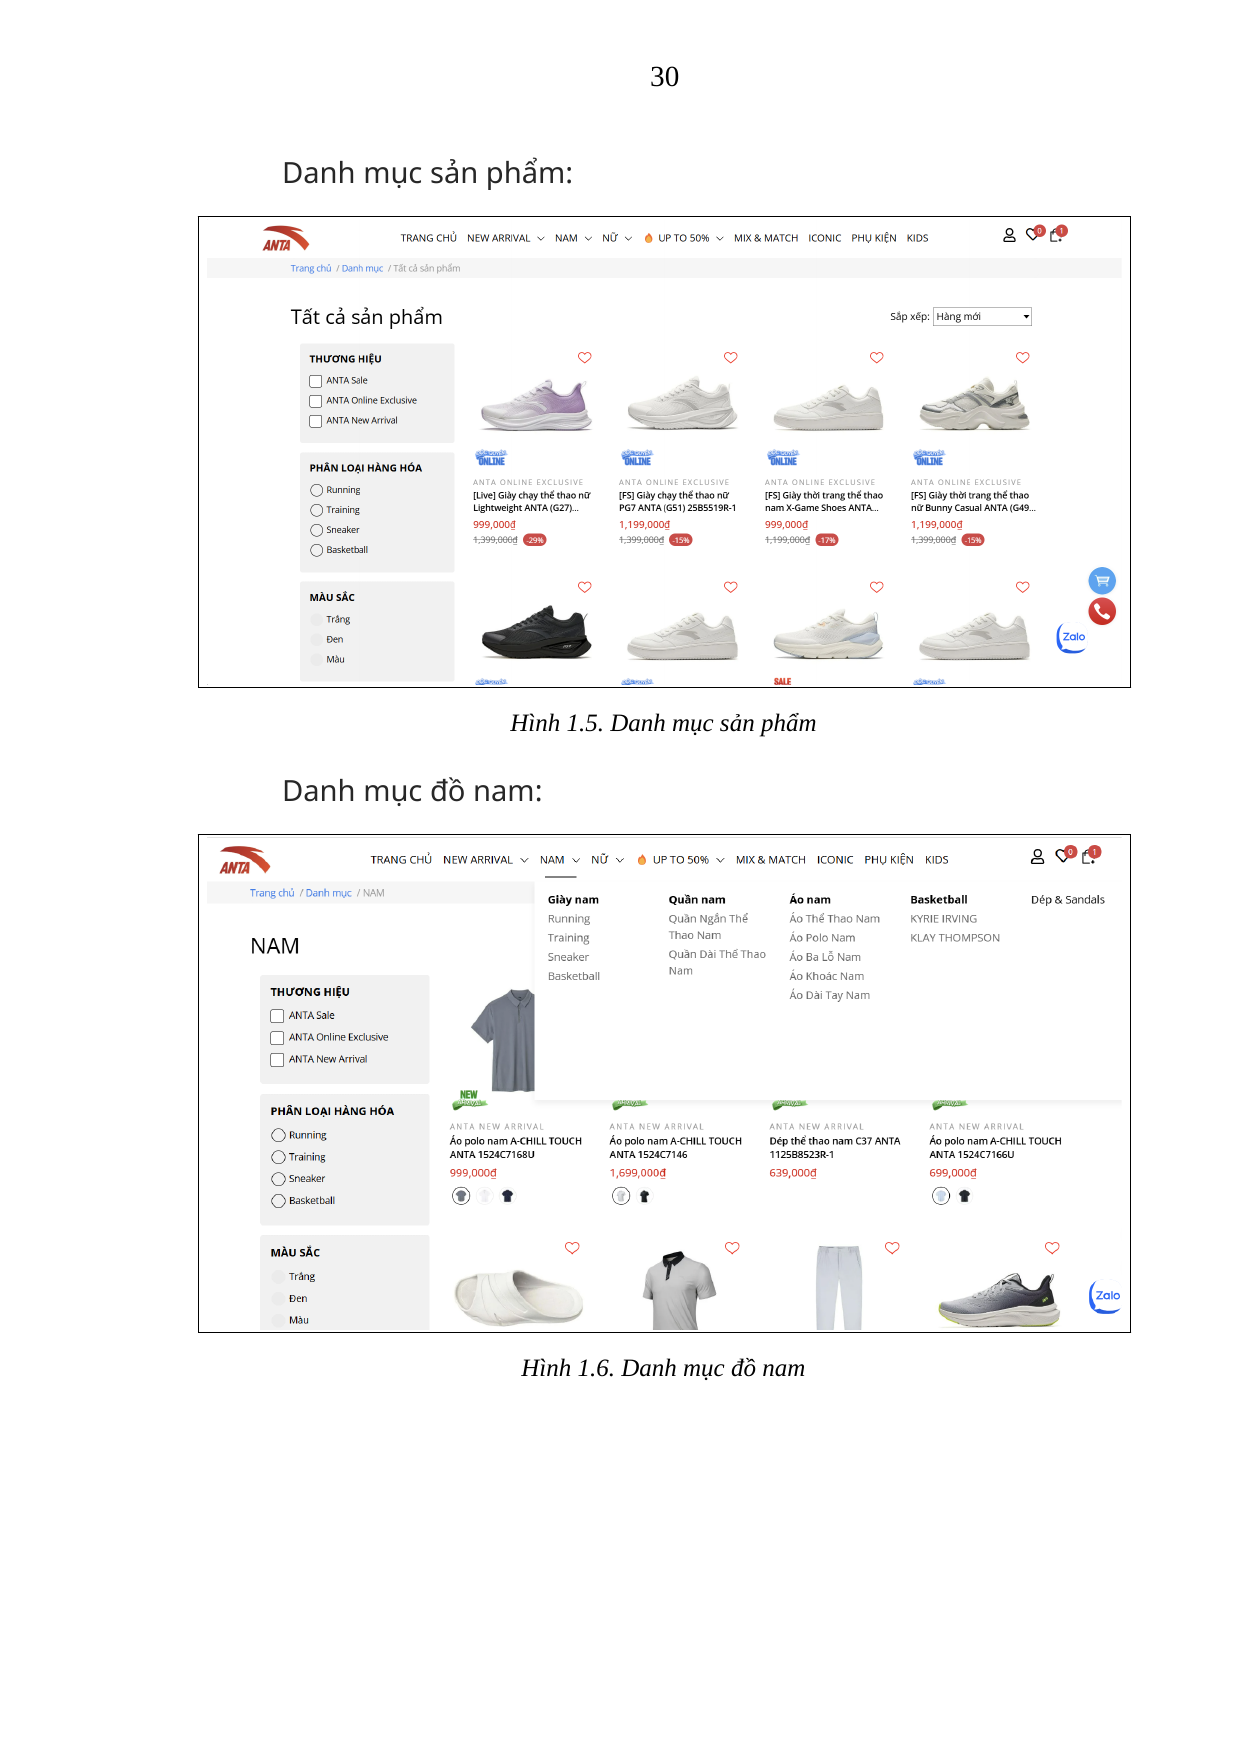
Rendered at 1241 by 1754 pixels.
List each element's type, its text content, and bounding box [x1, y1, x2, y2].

text Hình 1.5. Danh mục sản phẩm [207, 708, 1122, 737]
text Hình 1.6. Danh mục đồ nam [207, 1353, 1122, 1382]
picture [207, 837, 1122, 1330]
picture [207, 219, 1122, 685]
text Danh mục đồ nam: [207, 770, 1122, 810]
text Danh mục sản phẩm: [207, 152, 1122, 192]
